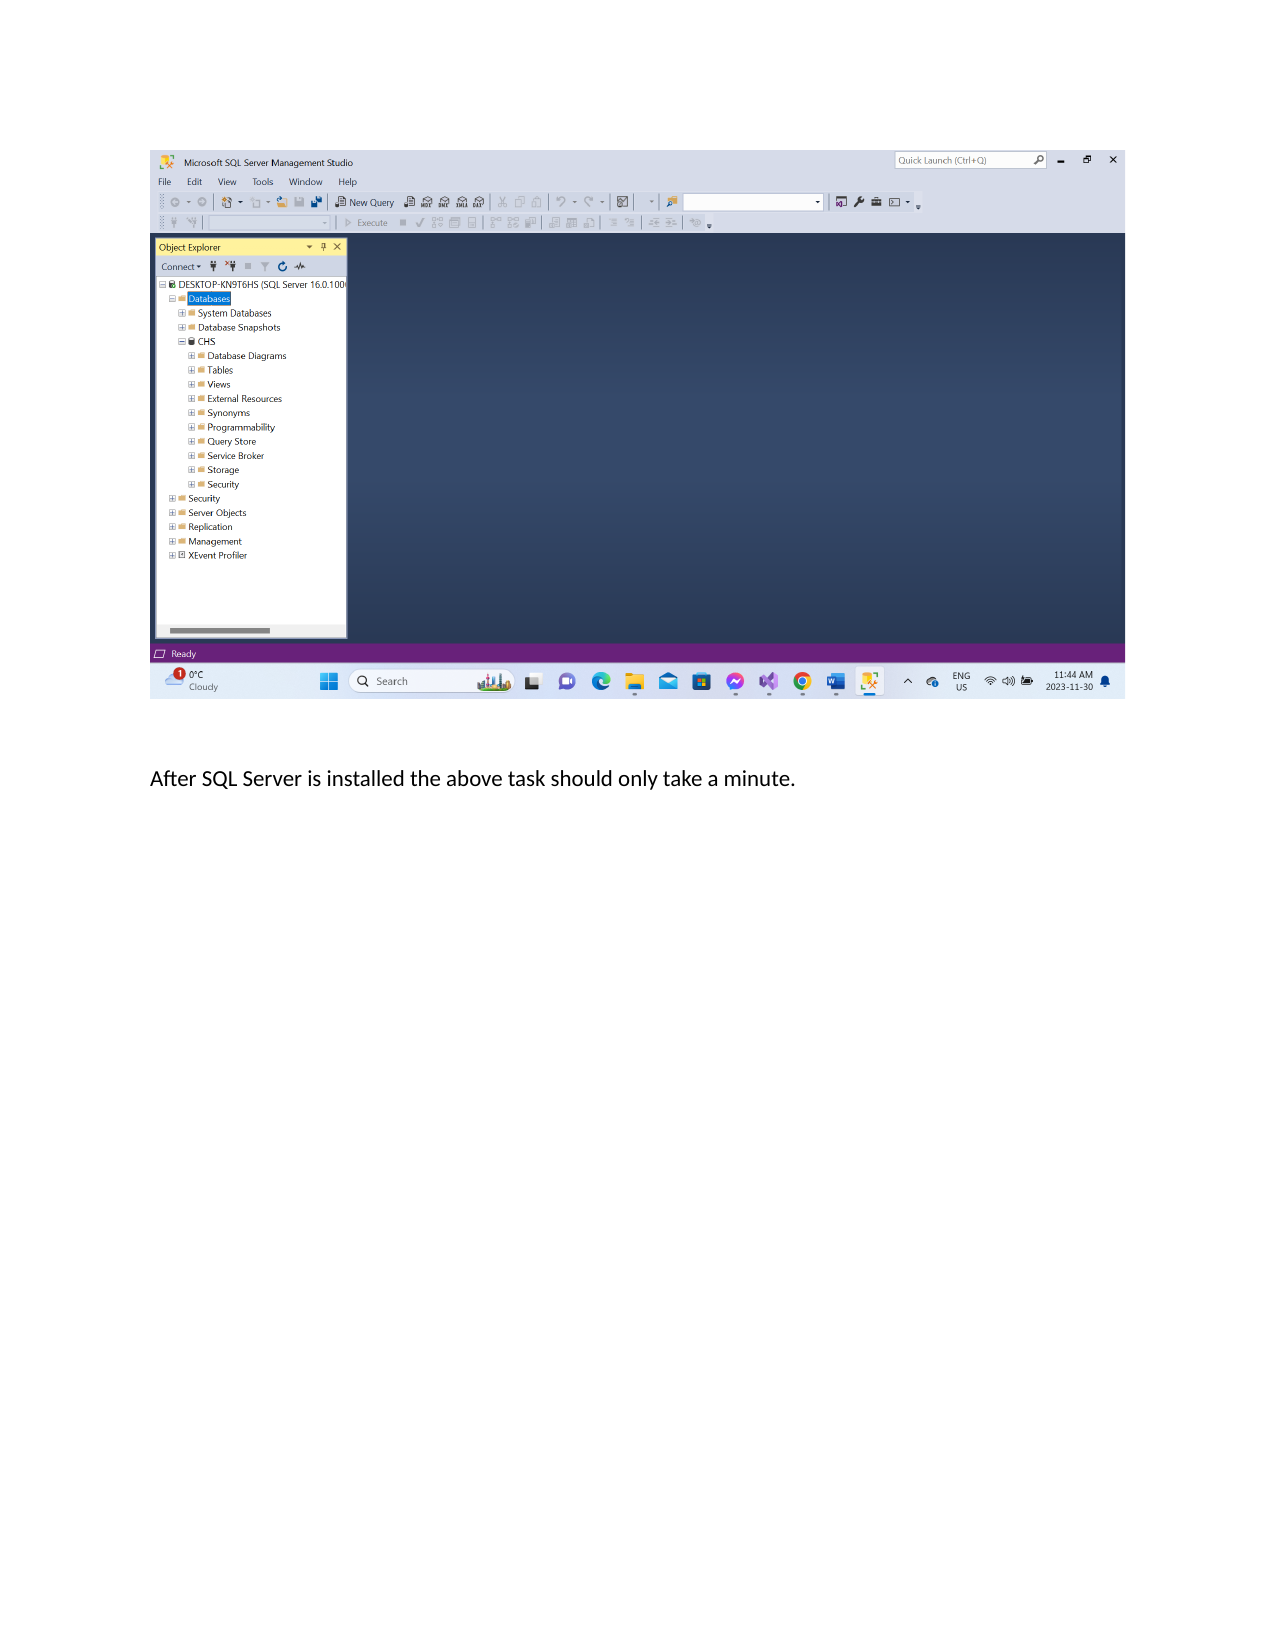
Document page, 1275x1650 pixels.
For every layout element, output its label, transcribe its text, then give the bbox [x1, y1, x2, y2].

text After SQL Server is installed the above task should only take a minute. [150, 764, 1125, 792]
picture [150, 150, 1125, 699]
